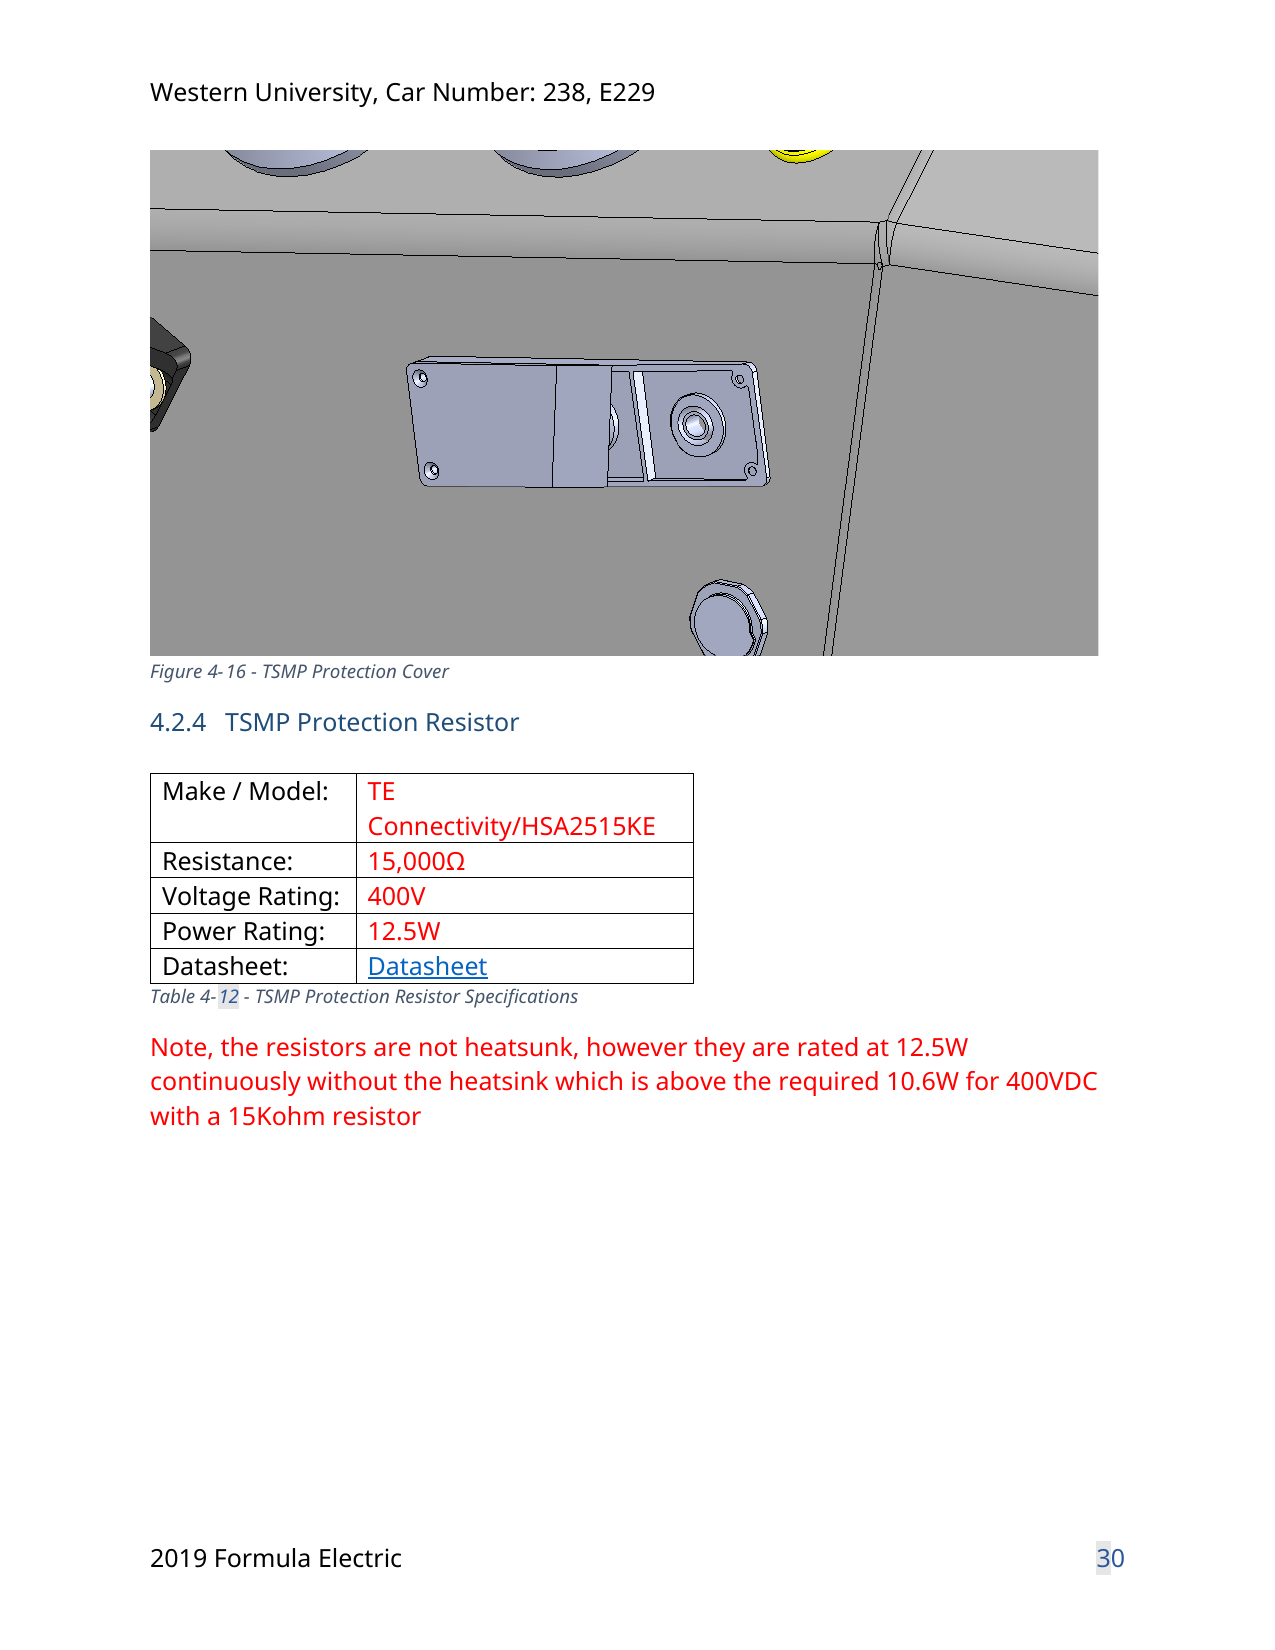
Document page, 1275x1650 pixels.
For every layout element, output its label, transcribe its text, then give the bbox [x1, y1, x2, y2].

table_cell Resistance: [151, 843, 356, 877]
table_cell Power Rating: [151, 914, 356, 947]
table_cell Datasheet: [151, 949, 356, 983]
table_cell Voltage Rating: [151, 878, 356, 912]
table_cell 12.5W [357, 914, 693, 947]
table_header TE Connectivity/HSA2515KE [357, 774, 693, 842]
picture [150, 150, 1099, 656]
table_cell 400V [357, 878, 693, 912]
table_cell Datasheet [357, 949, 693, 983]
table_header Make / Model: [151, 774, 356, 842]
subtitle TSMP Protection Resistor [150, 705, 1125, 739]
table_cell 15,000Ω [357, 843, 693, 877]
text Note, the resistors are not heatsunk, however they are rated at 12.5W continuously without the heatsink which is above the required 10.6W for 400VDC with a 15Kohm resistor [150, 1030, 1125, 1132]
